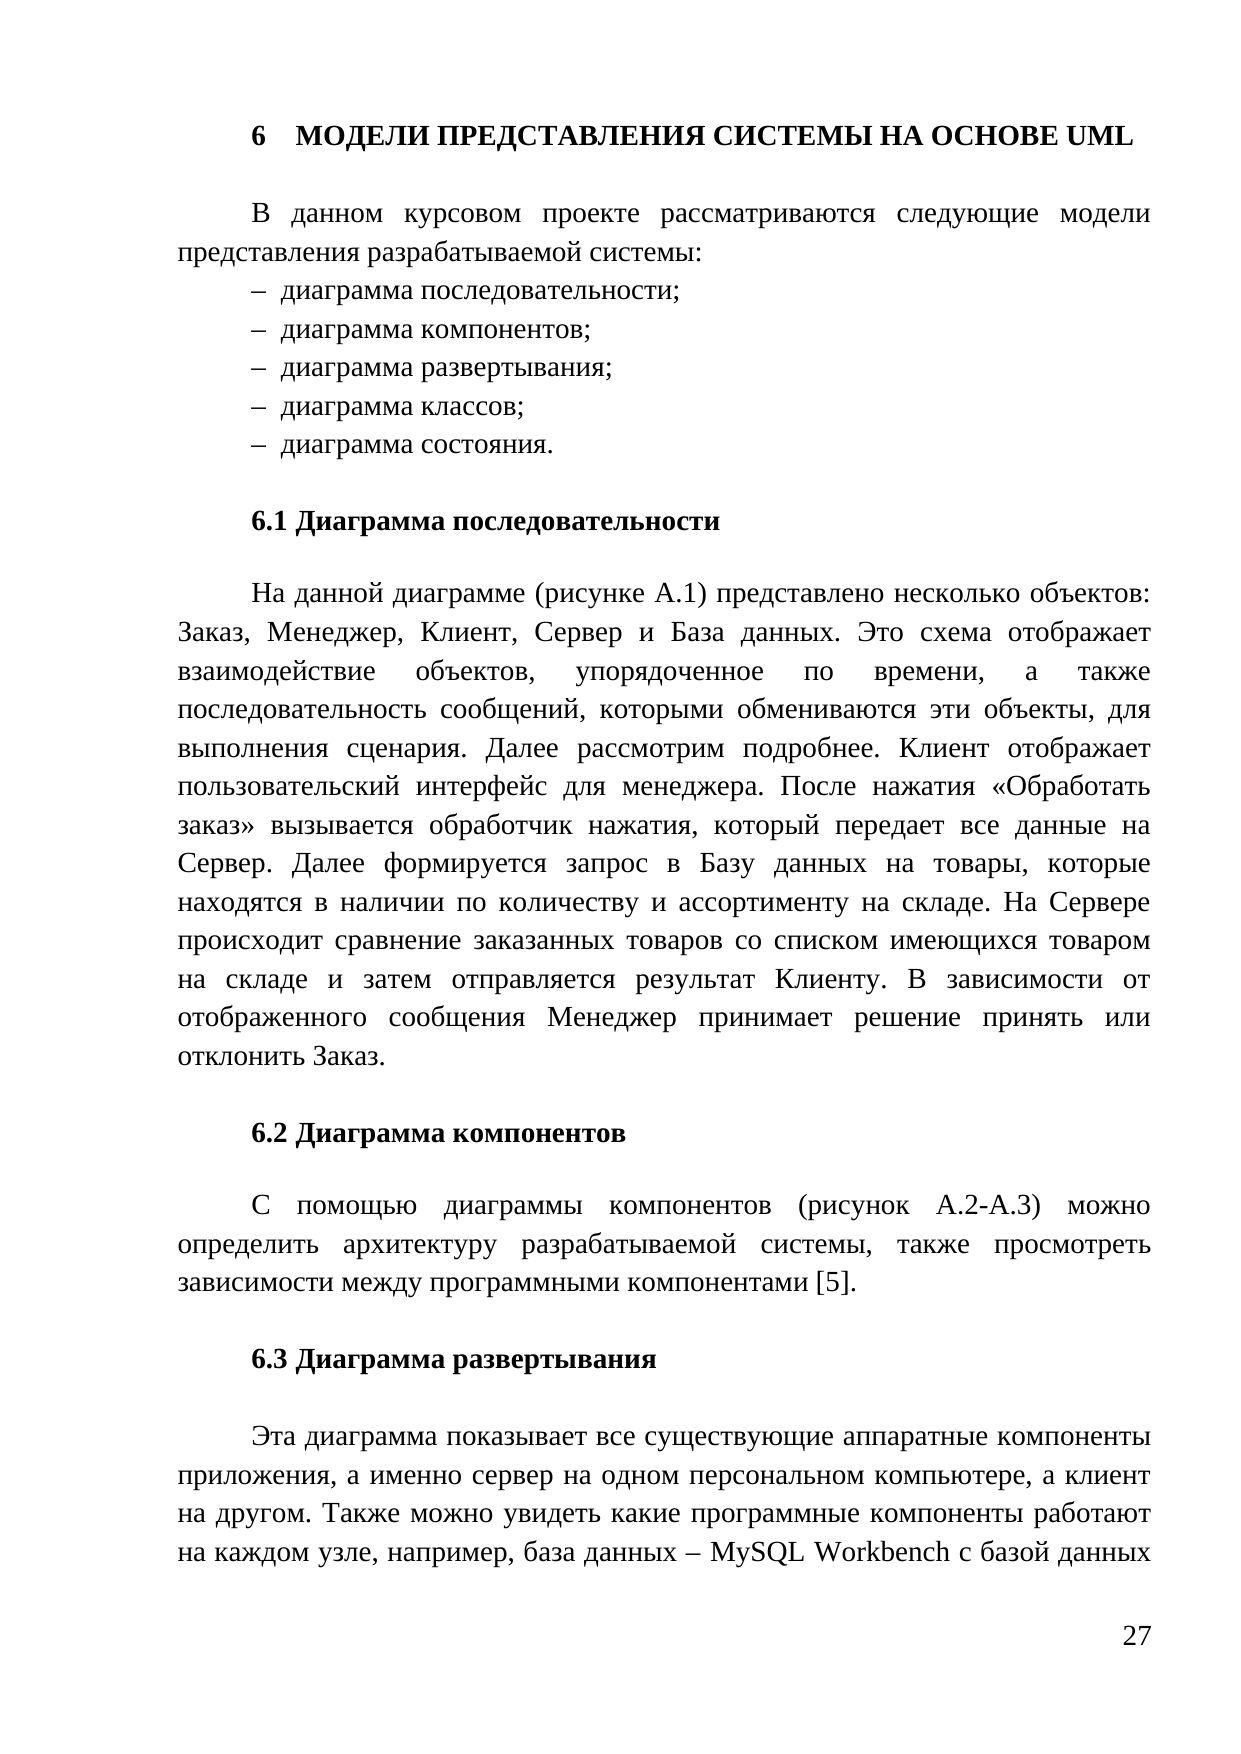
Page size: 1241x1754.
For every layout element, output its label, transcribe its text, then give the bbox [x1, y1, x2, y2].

list диаграмма состояния. [177, 426, 1152, 460]
subtitle МОДЕЛИ ПРЕДСТАВЛЕНИЯ СИСТЕМЫ НА ОСНОВЕ UML [251, 118, 1152, 152]
list диаграмма классов; [177, 388, 1152, 421]
list диаграмма развертывания; [177, 349, 1152, 383]
text С помощью диаграммы компонентов (рисунок А.2-А.3) можно определить архитектуру разрабатываемой системы, также просмотреть зависимости между программными компонентами [5]. [177, 1187, 1152, 1298]
list Диаграмма компонентов [177, 1115, 1152, 1149]
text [177, 1418, 1152, 1568]
text В данном курсовом проекте рассматриваются следующие модели представления разрабатываемой системы: [177, 195, 1152, 267]
text На данной диаграмме (рисунке А.1) представлено несколько объектов: Заказ, Менеджер, Клиент, Сервер и База данных. Это схема отображает взаимодействие объектов, упорядоченное по времени, а также последовательность сообщений, которыми обмениваются эти объекты, для выполнения сценария. Далее рассмотрим подробнее. Клиент отображает пользовательский интерфейс для менеджера. После нажатия «Обработать заказ» вызывается обработчик нажатия, который передает все данные на Сервер. Далее формируется запрос в Базу данных на товары, которые находятся в наличии по количеству и ассортименту на складе. На Сервере происходит сравнение заказанных товаров со списком имеющихся товаром на складе и затем отправляется результат Клиенту. В зависимости от отображенного сообщения Менеджер принимает решение принять или отклонить Заказ. [177, 576, 1152, 1072]
list Диаграмма развертывания [177, 1341, 1152, 1375]
list Диаграмма последовательности [177, 503, 1152, 537]
list диаграмма компонентов; [177, 311, 1152, 344]
list диаграмма последовательности; [177, 272, 1152, 306]
